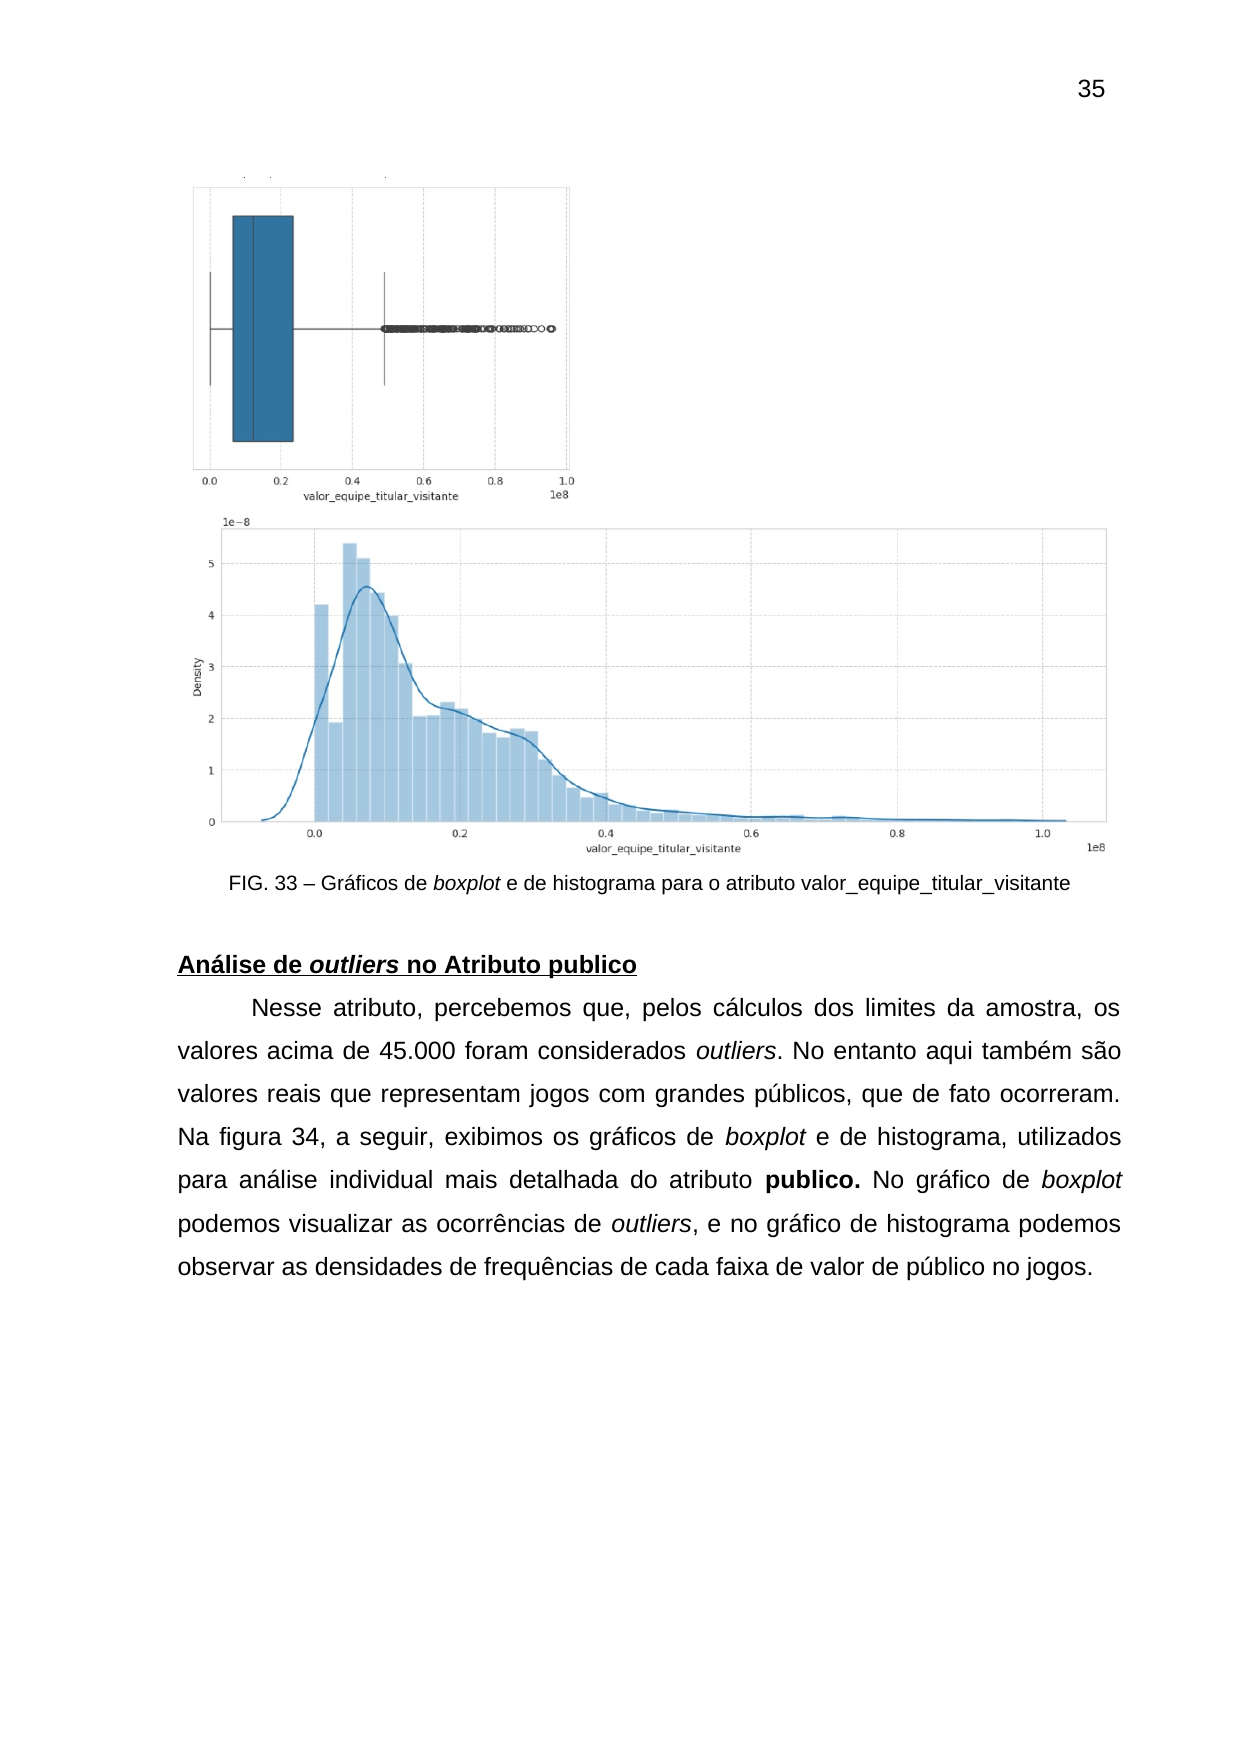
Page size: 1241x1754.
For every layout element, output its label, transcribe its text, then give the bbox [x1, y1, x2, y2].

text Nesse atributo, percebemos que, pelos cálculos dos limites da amostra, os valores acima de 45.000 foram considerados outliers. No entanto aqui também são valores reais que representam jogos com grandes públicos, que de fato ocorreram. Na figura 34, a seguir, exibimos os gráficos de boxplot e de histograma, utilizados para análise individual mais detalhada do atributo publico. No gráfico de boxplot podemos visualizar as ocorrências de outliers, e no gráfico de histograma podemos observar as densidades de frequências de cada faixa de valor de público no jogos. [177, 993, 1122, 1281]
text FIG. 33 – Gráficos de boxplot e de histograma para o atributo valor_equipe_titular_visitante [177, 871, 1122, 895]
picture [177, 177, 1121, 857]
text Análise de outliers no Atributo publico [177, 950, 1122, 979]
